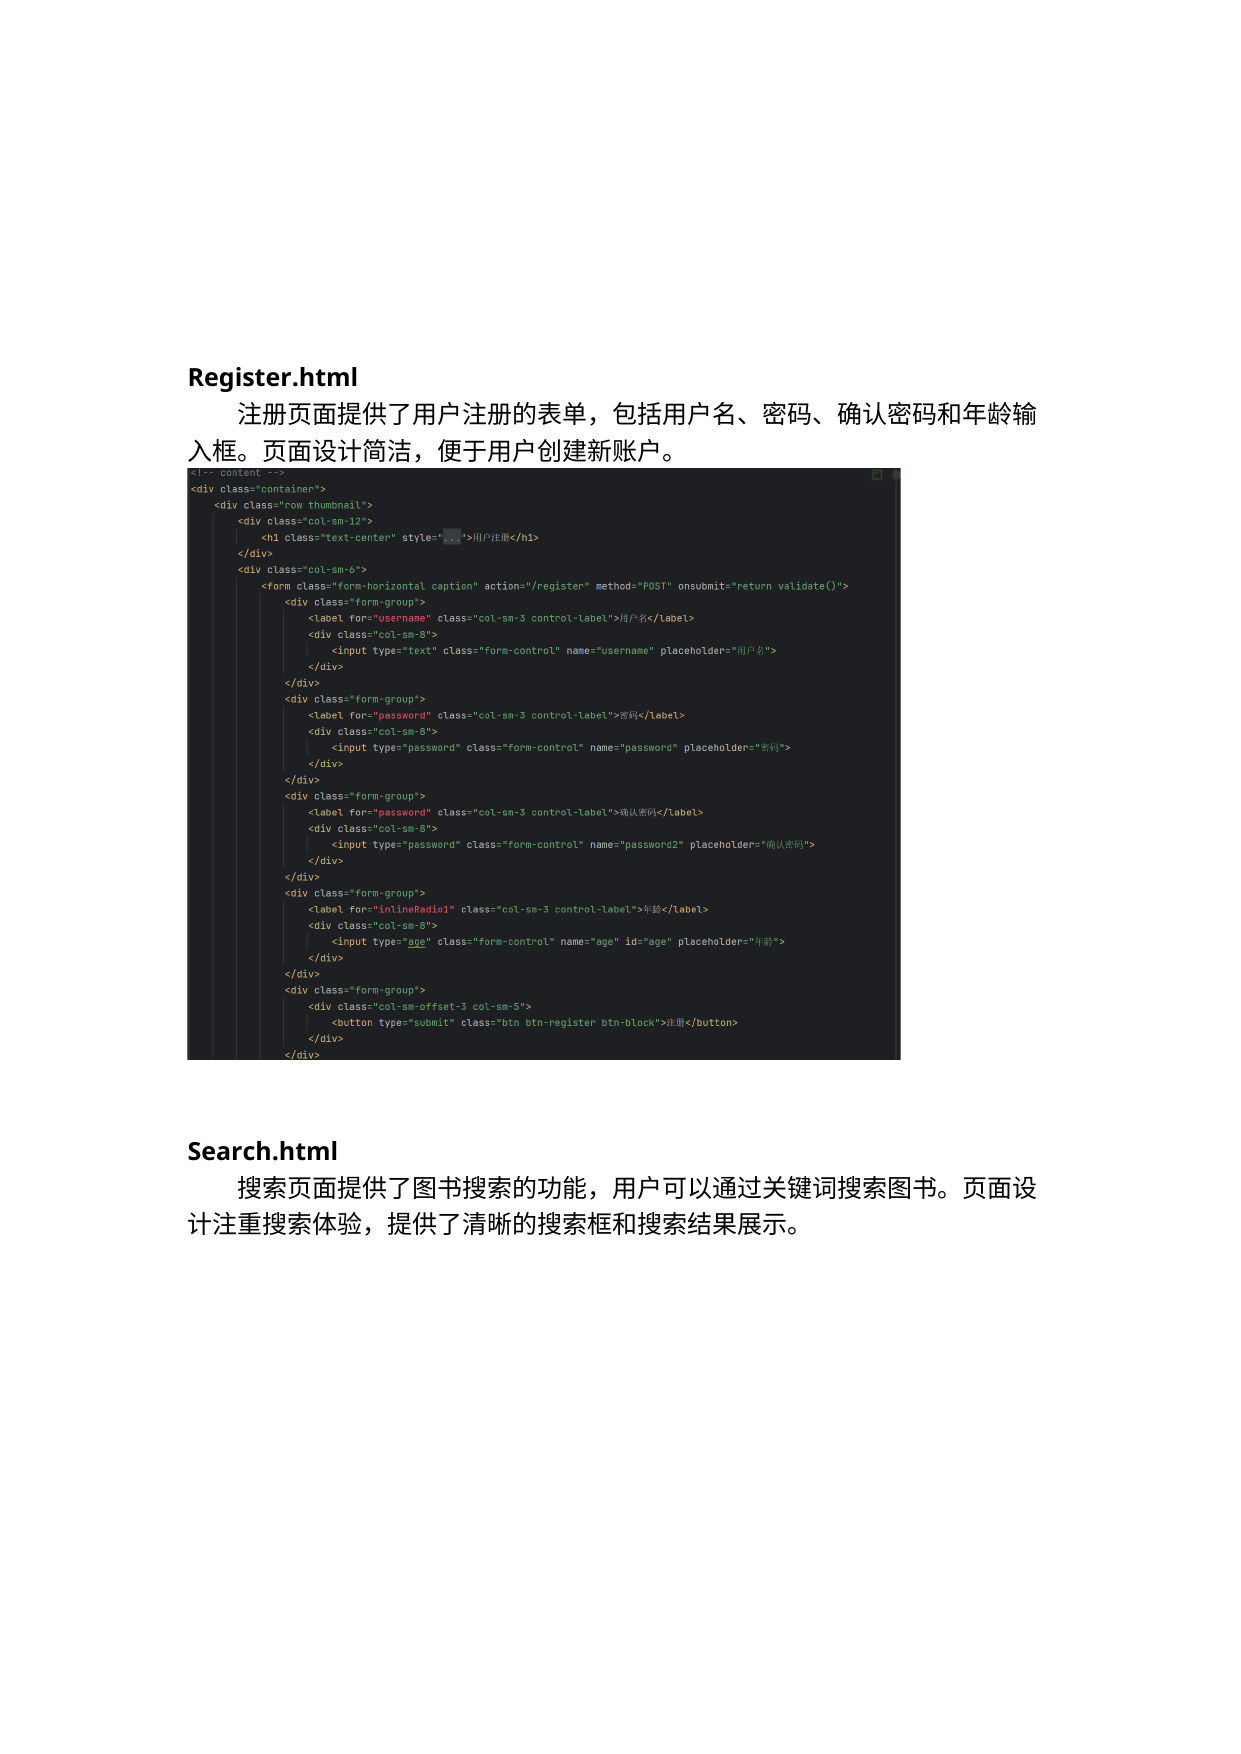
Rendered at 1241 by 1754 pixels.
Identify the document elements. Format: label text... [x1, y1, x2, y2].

text Search.html [187, 1133, 1053, 1167]
text Register.html [187, 360, 1053, 394]
picture [187, 468, 901, 1060]
text 注册页面提供了用户注册的表单，包括用户名、密码、确认密码和年龄输入框。页面设计简洁，便于用户创建新账户。 [187, 395, 1053, 467]
text 搜索页面提供了图书搜索的功能，用户可以通过关键词搜索图书。页面设计注重搜索体验，提供了清晰的搜索框和搜索结果展示。 [187, 1168, 1053, 1241]
